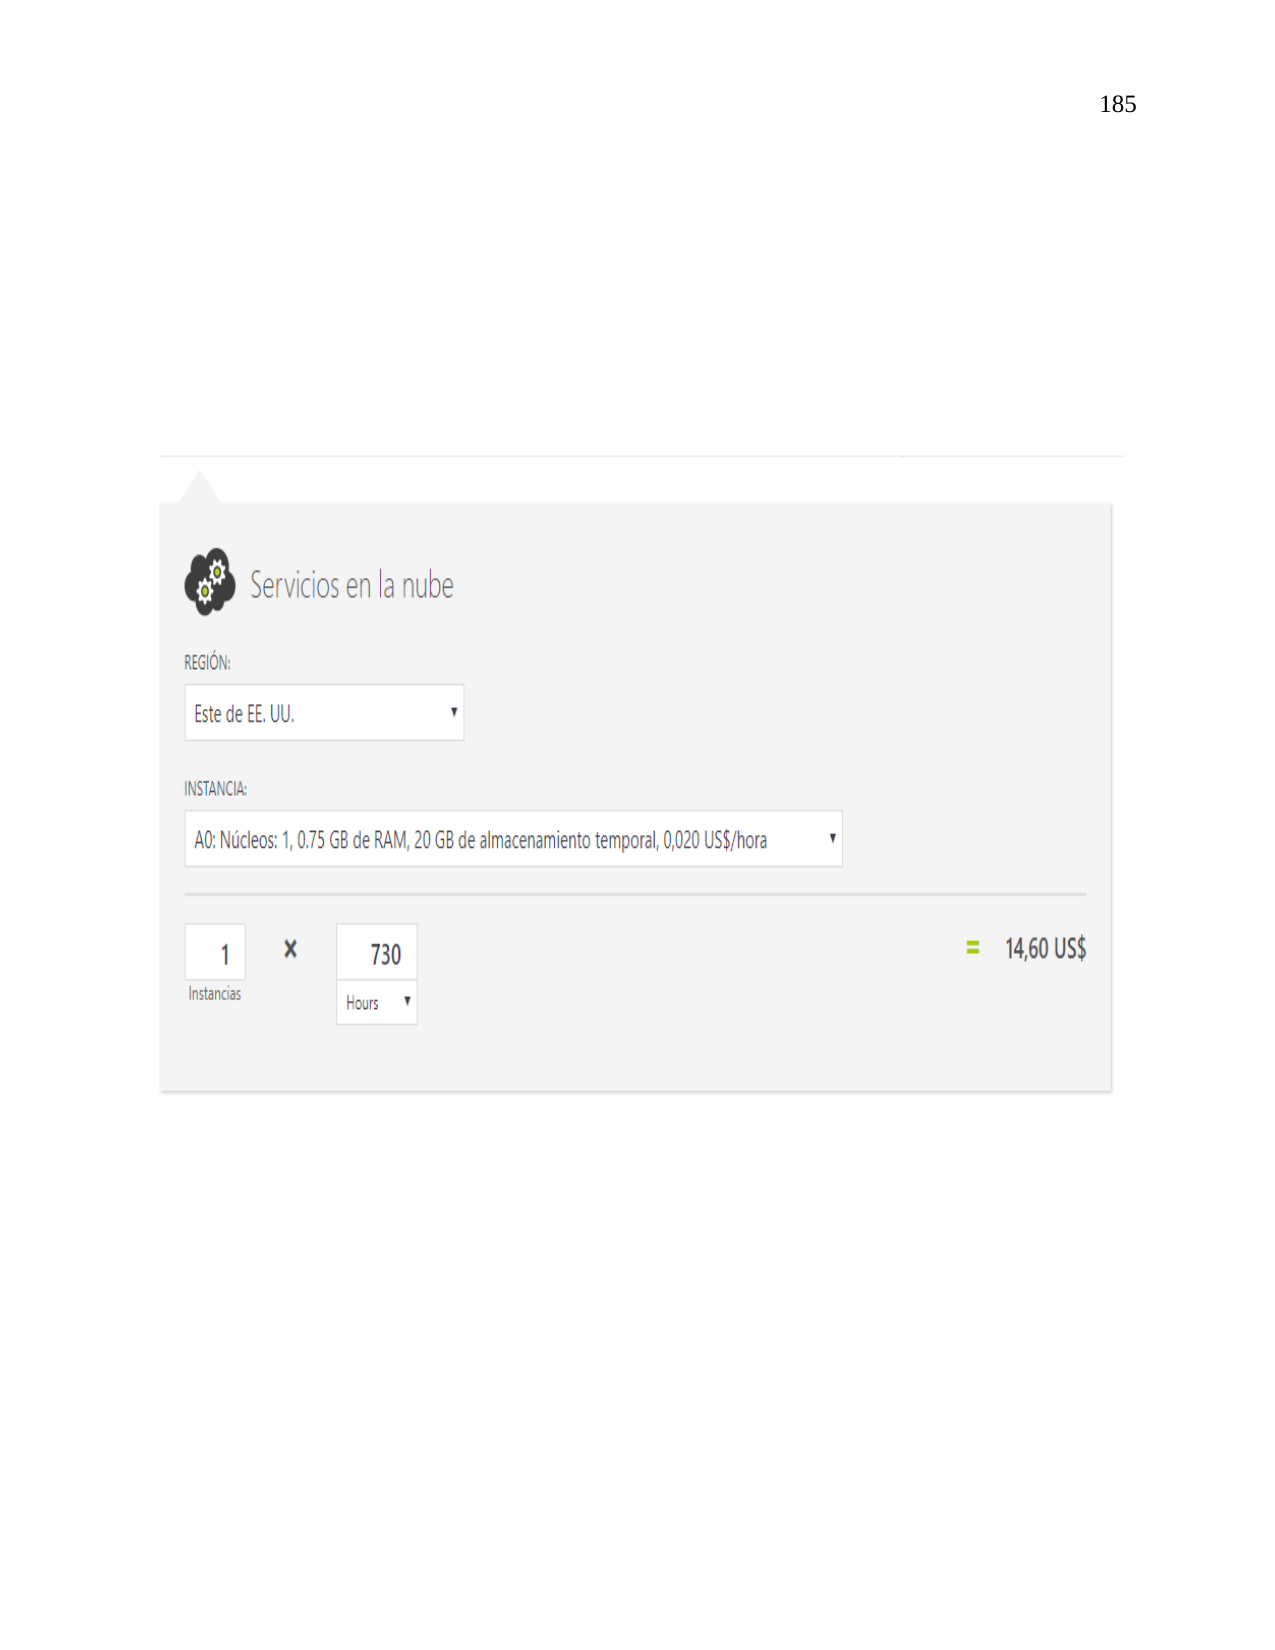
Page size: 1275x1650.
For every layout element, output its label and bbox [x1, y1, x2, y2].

picture [150, 451, 1125, 1107]
